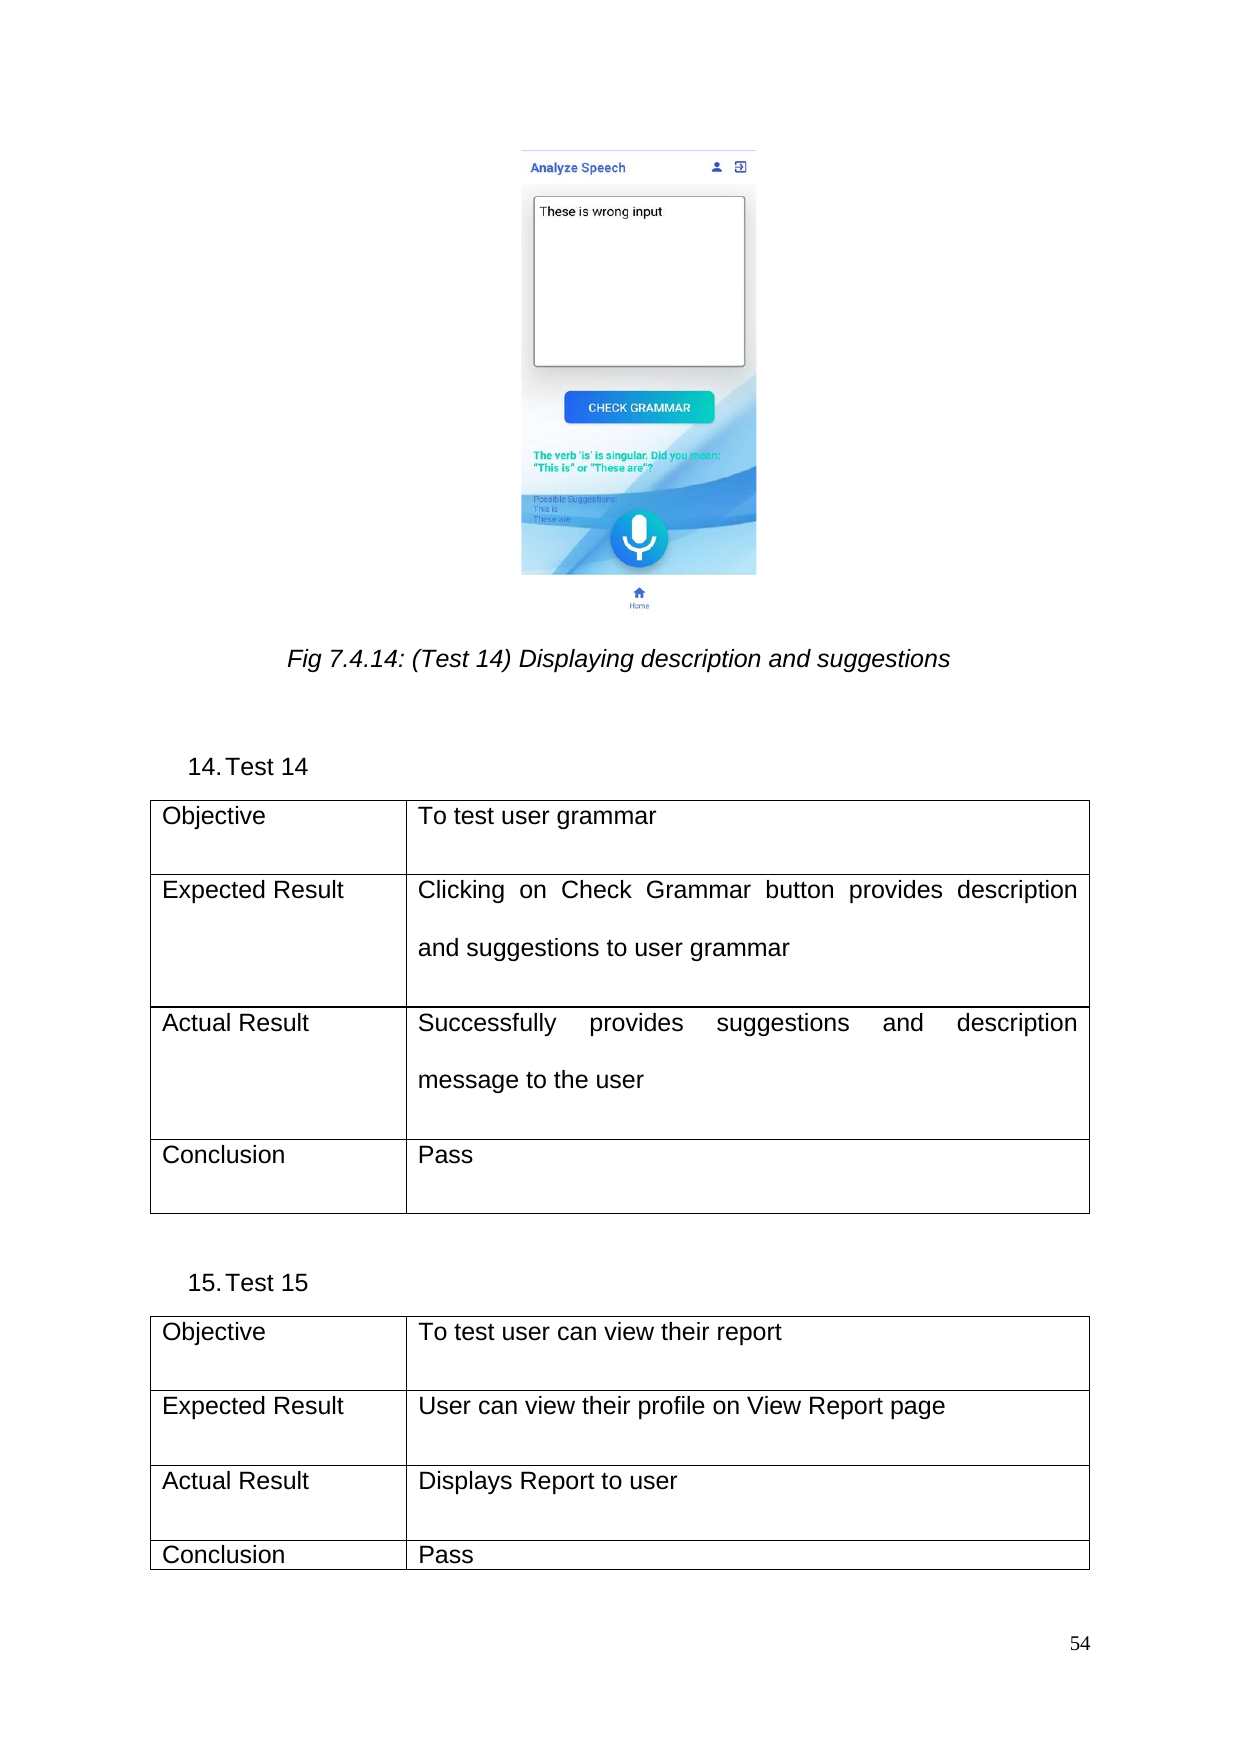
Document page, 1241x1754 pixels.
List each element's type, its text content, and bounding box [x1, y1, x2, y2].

table_header Objective [151, 1317, 406, 1390]
table_cell Conclusion [151, 1140, 406, 1213]
text Fig 7.4.14: (Test 14) Displaying description and suggestions [150, 644, 1090, 673]
table_header To test user can view their report [407, 1317, 1089, 1390]
table_cell Actual Result [151, 1466, 406, 1539]
table_cell Pass [407, 1541, 1089, 1569]
table_cell Conclusion [151, 1541, 406, 1569]
table_cell Displays Report to user [407, 1466, 1089, 1539]
table_cell Pass [407, 1140, 1089, 1213]
table_cell User can view their profile on View Report page [407, 1391, 1089, 1465]
list Test 14 [187, 752, 1090, 781]
table_cell Actual Result [151, 1008, 406, 1138]
table_cell Clicking on Check Grammar button provides description and suggestions to user grammar [407, 875, 1089, 1006]
table_cell Expected Result [151, 875, 406, 1006]
table_cell Successfully provides suggestions and description message to the user [407, 1008, 1089, 1138]
table_header Objective [151, 801, 406, 874]
table_cell Expected Result [151, 1391, 406, 1465]
picture [521, 150, 757, 620]
list Test 15 [187, 1268, 1090, 1297]
table_header To test user grammar [407, 801, 1089, 874]
